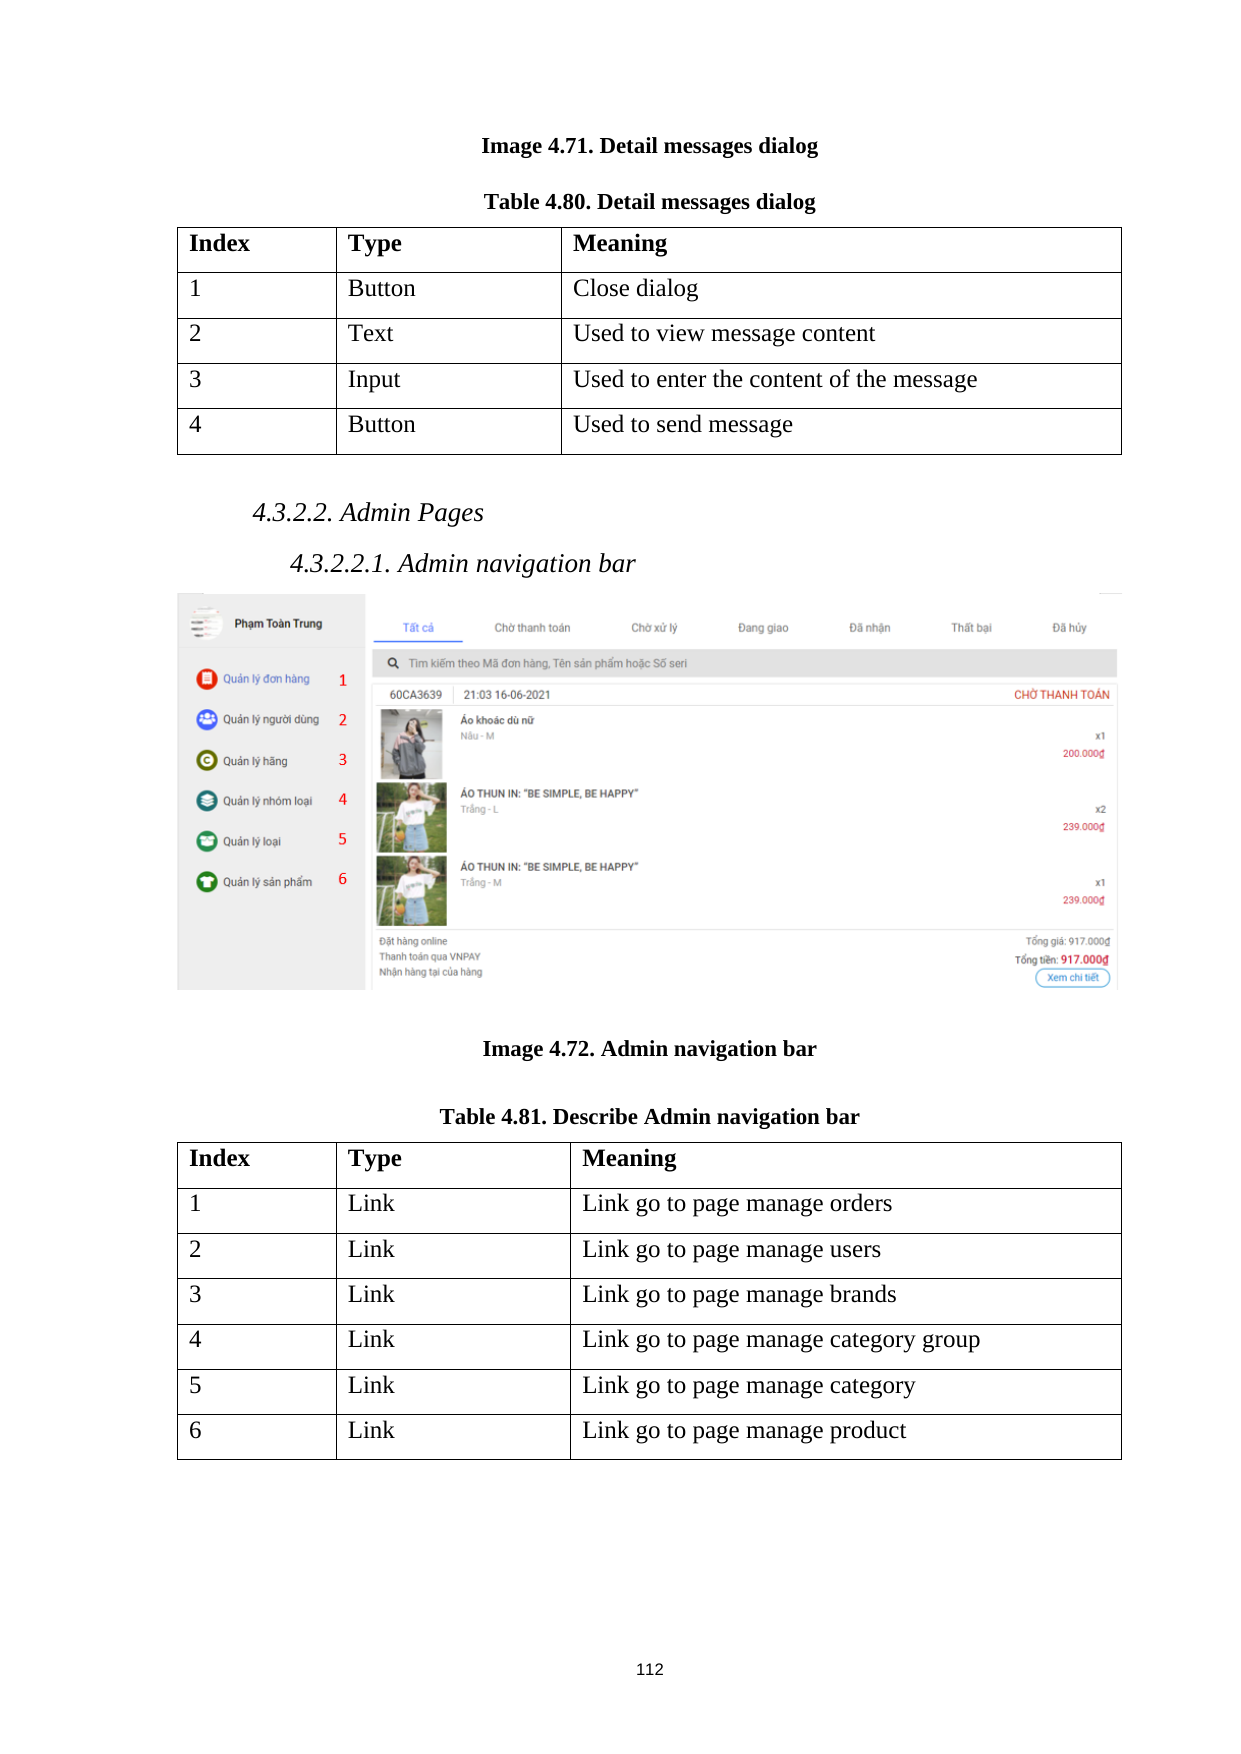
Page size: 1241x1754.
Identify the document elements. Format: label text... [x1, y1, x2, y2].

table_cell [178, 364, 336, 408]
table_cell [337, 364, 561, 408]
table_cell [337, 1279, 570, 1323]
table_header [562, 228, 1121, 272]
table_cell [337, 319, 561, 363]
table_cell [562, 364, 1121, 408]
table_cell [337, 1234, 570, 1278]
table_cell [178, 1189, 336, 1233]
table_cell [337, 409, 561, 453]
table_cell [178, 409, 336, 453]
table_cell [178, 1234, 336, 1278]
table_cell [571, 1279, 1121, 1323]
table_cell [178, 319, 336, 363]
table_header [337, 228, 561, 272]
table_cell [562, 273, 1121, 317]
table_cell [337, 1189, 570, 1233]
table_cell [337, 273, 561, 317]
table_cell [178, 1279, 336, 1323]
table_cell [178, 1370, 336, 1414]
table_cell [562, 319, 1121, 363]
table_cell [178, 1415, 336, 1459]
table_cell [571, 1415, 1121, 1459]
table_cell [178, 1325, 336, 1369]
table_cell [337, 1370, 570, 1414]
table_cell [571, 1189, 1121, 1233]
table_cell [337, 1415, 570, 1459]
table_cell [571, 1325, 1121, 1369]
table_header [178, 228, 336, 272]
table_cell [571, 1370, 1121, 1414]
subtitle Admin Pages [252, 496, 1122, 527]
picture [177, 593, 1123, 990]
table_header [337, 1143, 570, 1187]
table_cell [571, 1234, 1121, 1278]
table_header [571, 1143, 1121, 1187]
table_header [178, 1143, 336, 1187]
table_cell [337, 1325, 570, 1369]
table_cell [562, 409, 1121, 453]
subtitle Admin navigation bar [290, 547, 1122, 578]
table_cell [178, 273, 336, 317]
